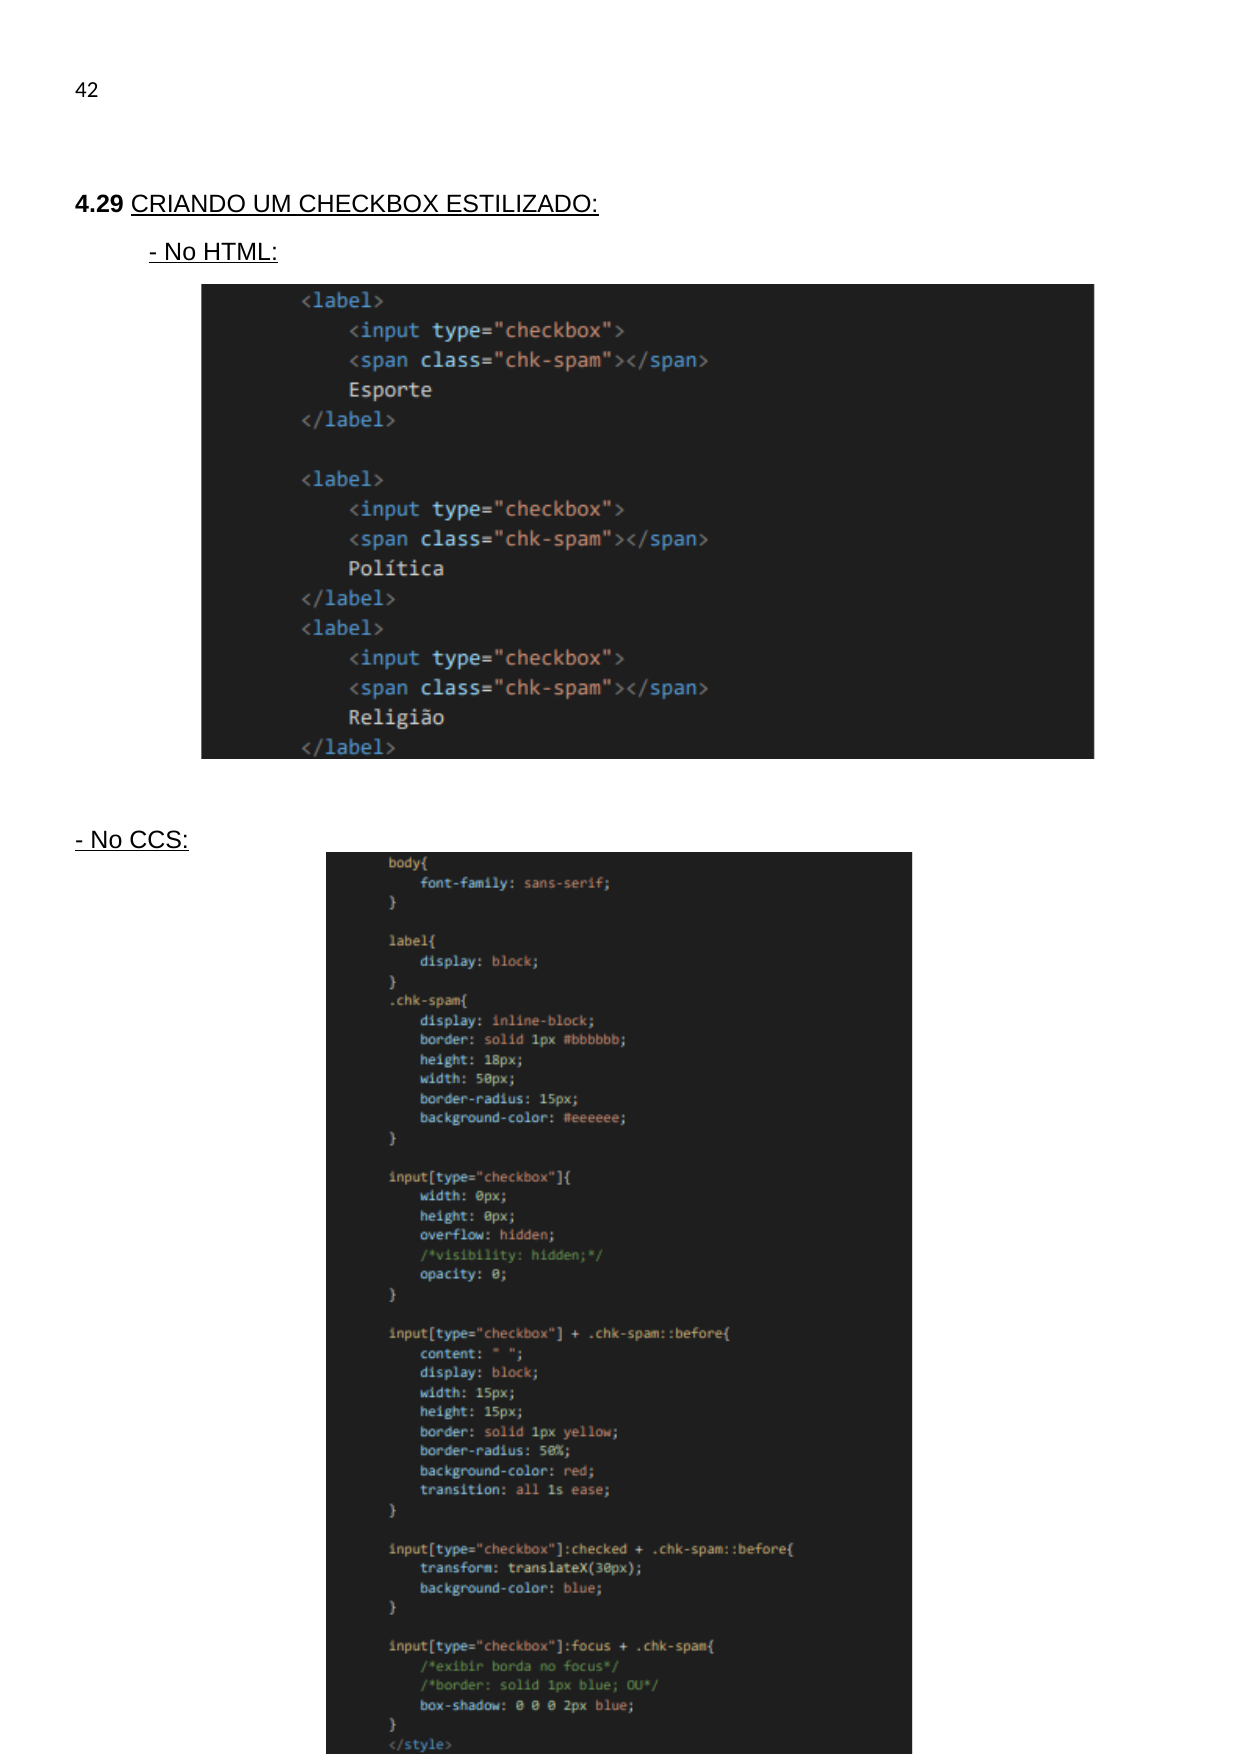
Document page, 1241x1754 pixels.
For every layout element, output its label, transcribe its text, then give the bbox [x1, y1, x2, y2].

text - No HTML: [75, 237, 1221, 266]
text 4.29 CRIANDO UM CHECKBOX ESTILIZADO: [75, 189, 1221, 218]
picture [201, 284, 1096, 759]
picture [324, 852, 913, 1753]
text - No CCS: [75, 825, 1221, 884]
